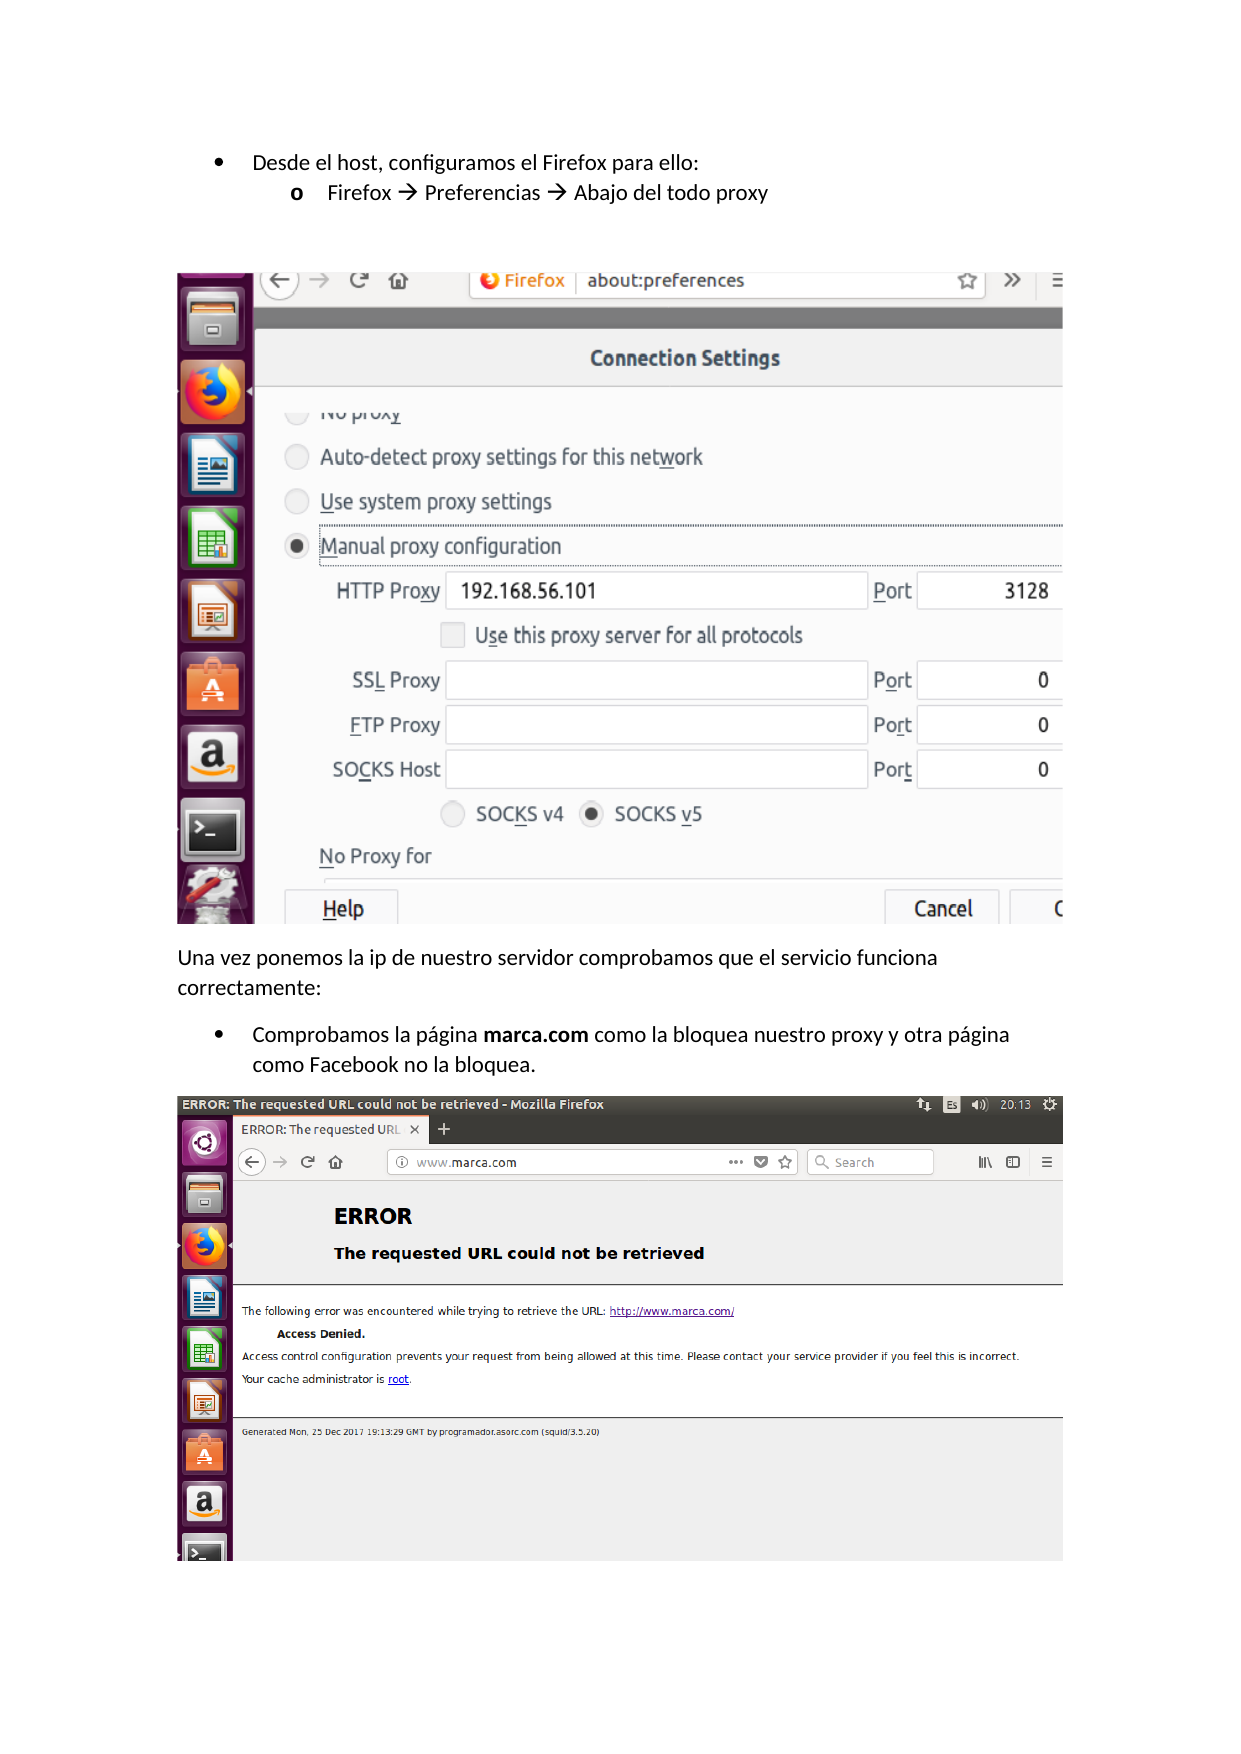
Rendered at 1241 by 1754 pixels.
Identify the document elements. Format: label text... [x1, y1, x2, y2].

list Desde el host, configuramos el Firefox para ello: [215, 148, 1063, 176]
picture [177, 272, 1063, 924]
text Una vez ponemos la ip de nuestro servidor comprobamos que el servicio funciona correctamente: [177, 943, 1063, 1001]
list Firefox Preferencias Abajo del todo proxy [290, 178, 1063, 207]
list Comprobamos la página marca.com como la bloquea nuestro proxy y otra página como Facebook no la bloquea. [215, 1020, 1063, 1078]
picture [177, 1096, 1063, 1561]
